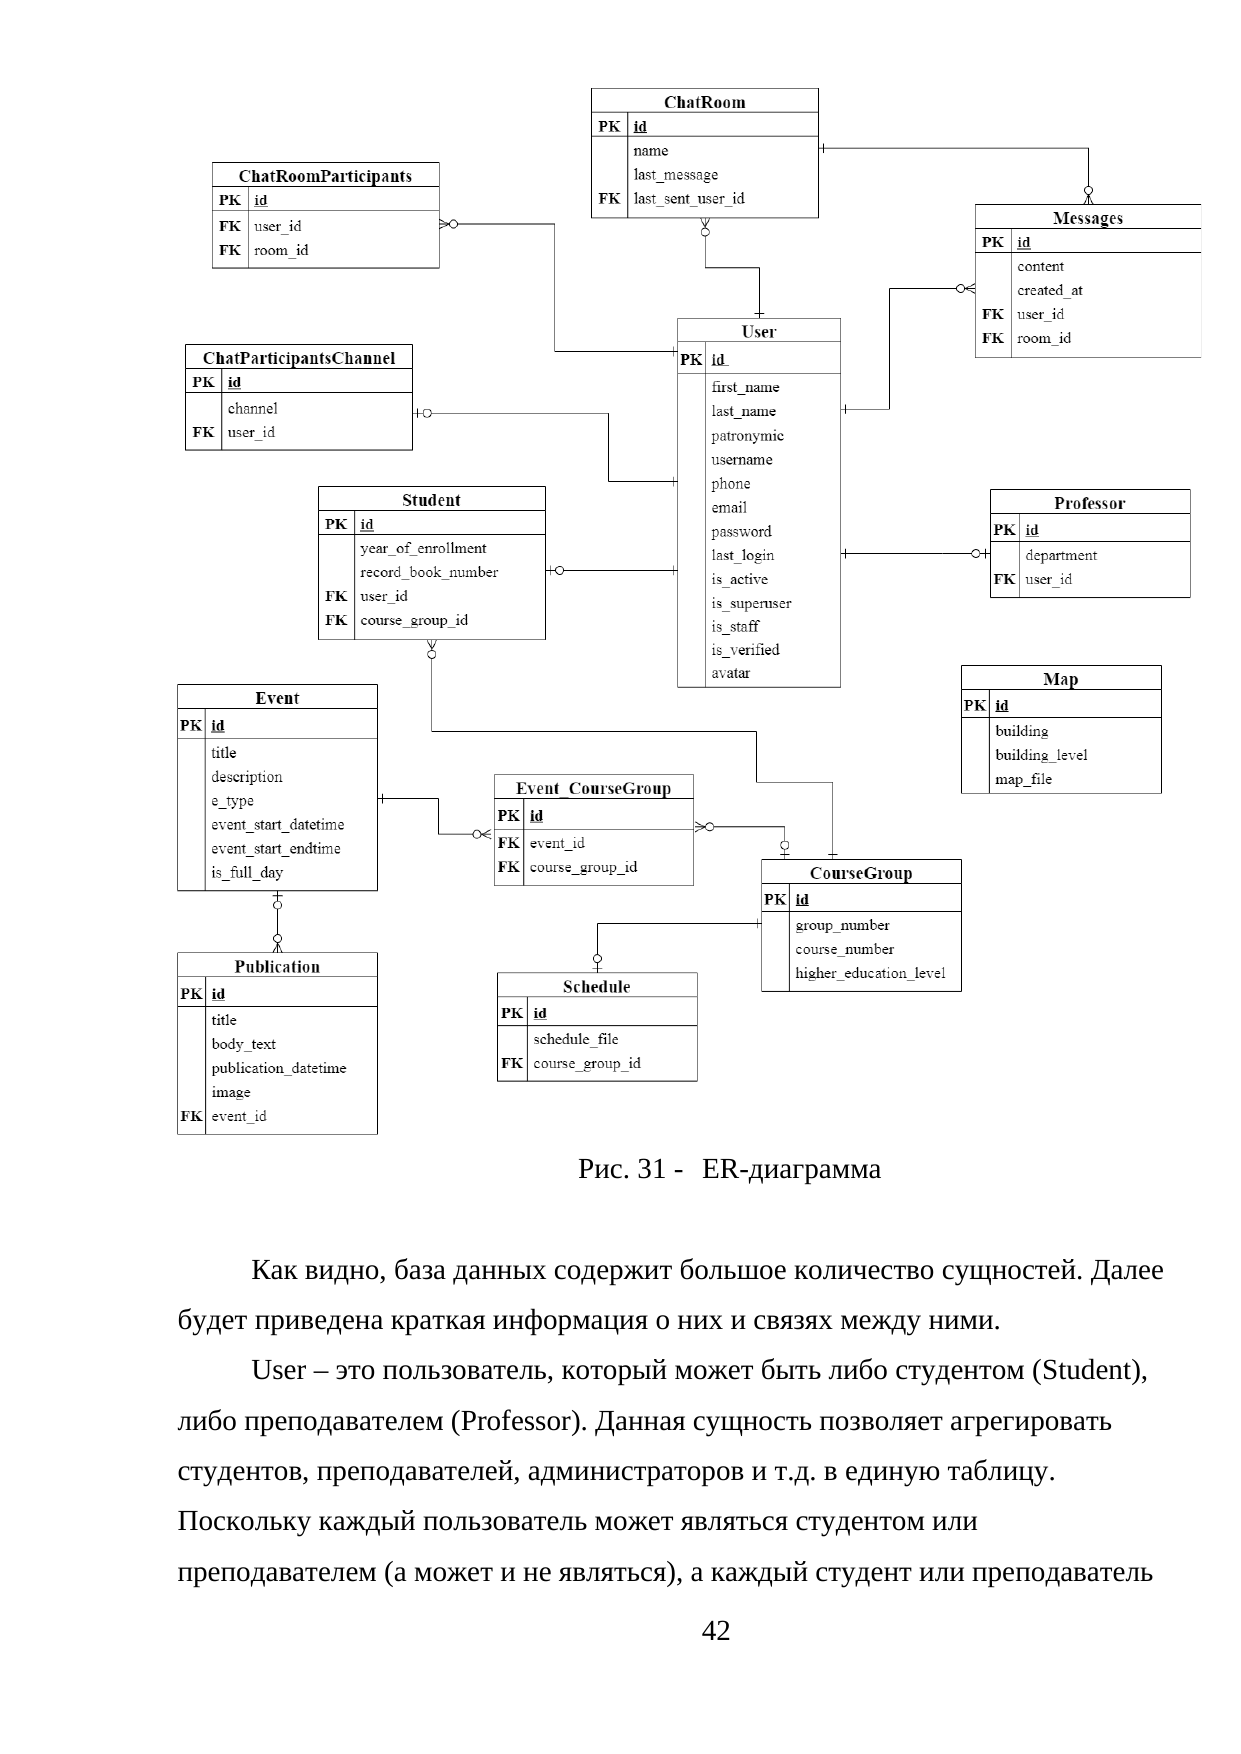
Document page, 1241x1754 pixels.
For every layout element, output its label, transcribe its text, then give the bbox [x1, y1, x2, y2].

list ER-диаграмма [177, 1151, 1181, 1185]
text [177, 1352, 1181, 1587]
picture [177, 88, 1202, 1135]
text Как видно, база данных содержит большое количество сущностей. Далее будет приведена краткая информация о них и связях между ними. [177, 1252, 1181, 1336]
